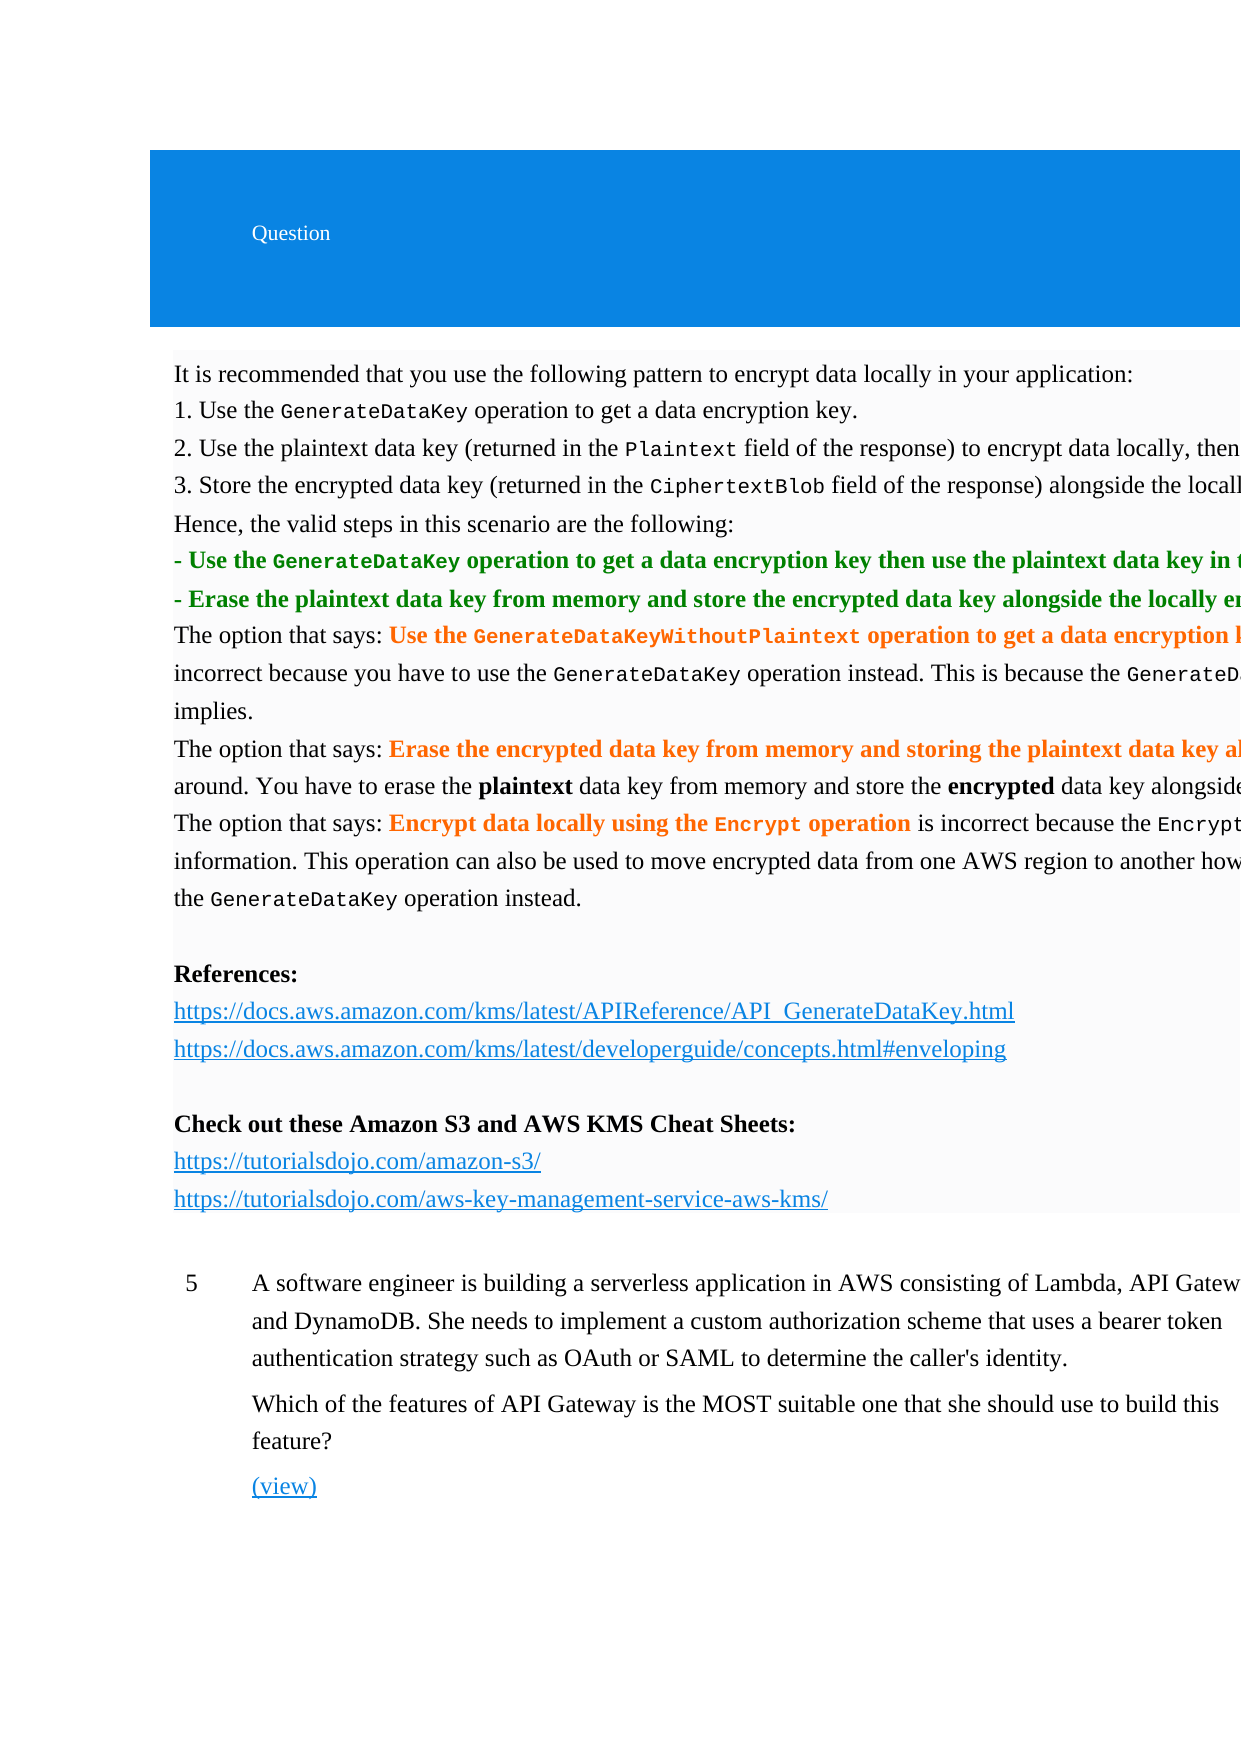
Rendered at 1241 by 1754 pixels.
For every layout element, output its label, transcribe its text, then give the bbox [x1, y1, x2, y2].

table_header [150, 150, 228, 327]
table_cell A software engineer is building a serverless application in AWS consisting of Lambda, API Gateway, and DynamoDB. She needs to implement a custom authorization scheme that uses a bearer token authentication strategy such as OAuth or SAML to determine the caller's identity. Which of the features of API Gateway is the MOST suitable one that she should use to build this feature? (view) [228, 1236, 1240, 1524]
table_cell 5 [150, 1236, 228, 1524]
table_header Question [228, 150, 1240, 327]
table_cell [150, 327, 1240, 1236]
